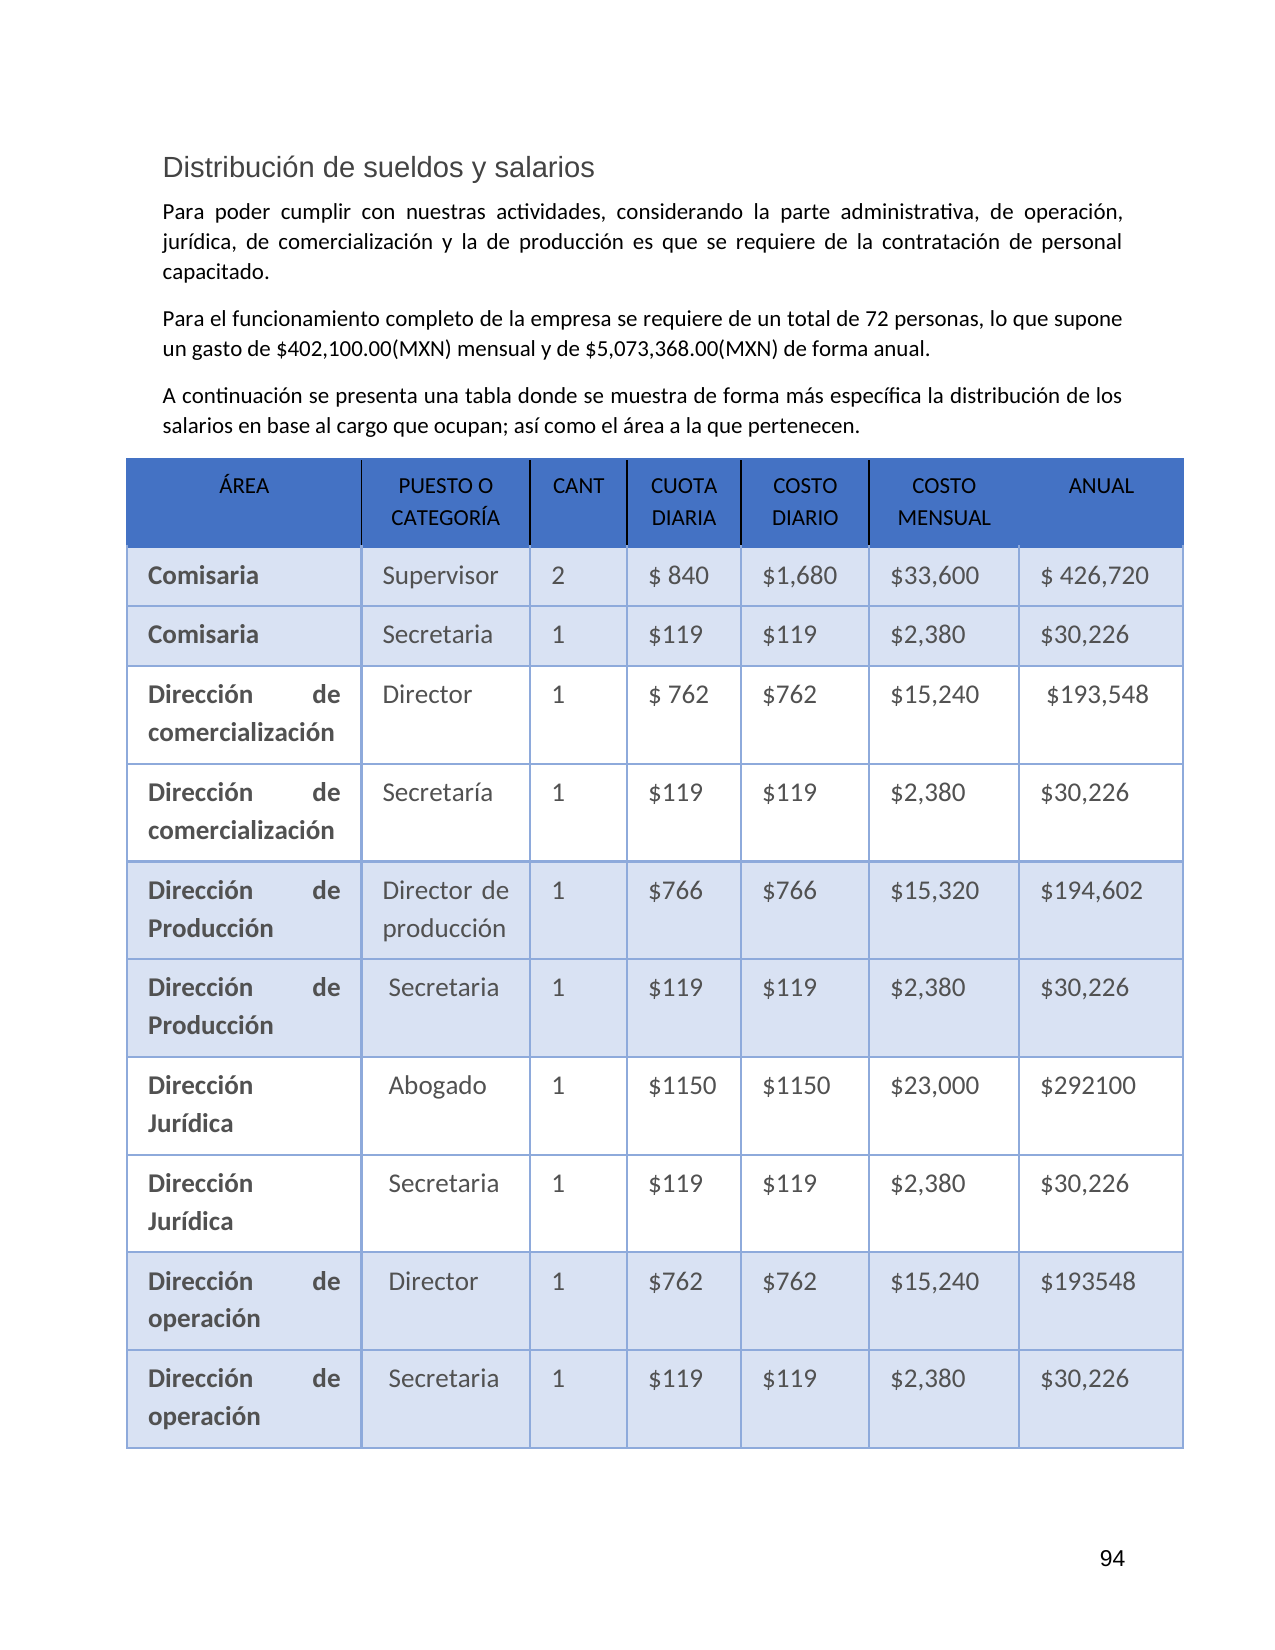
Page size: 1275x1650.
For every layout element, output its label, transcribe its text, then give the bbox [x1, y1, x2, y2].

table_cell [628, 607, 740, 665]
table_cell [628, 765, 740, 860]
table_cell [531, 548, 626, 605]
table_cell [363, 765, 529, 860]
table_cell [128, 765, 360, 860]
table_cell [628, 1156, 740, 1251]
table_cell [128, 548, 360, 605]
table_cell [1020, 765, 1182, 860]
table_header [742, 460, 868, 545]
text A continuación se presenta una tabla donde se muestra de forma más específica la distribución de los salarios en base al cargo que ocupan; así como el área a la que pertenecen. [162, 381, 1125, 439]
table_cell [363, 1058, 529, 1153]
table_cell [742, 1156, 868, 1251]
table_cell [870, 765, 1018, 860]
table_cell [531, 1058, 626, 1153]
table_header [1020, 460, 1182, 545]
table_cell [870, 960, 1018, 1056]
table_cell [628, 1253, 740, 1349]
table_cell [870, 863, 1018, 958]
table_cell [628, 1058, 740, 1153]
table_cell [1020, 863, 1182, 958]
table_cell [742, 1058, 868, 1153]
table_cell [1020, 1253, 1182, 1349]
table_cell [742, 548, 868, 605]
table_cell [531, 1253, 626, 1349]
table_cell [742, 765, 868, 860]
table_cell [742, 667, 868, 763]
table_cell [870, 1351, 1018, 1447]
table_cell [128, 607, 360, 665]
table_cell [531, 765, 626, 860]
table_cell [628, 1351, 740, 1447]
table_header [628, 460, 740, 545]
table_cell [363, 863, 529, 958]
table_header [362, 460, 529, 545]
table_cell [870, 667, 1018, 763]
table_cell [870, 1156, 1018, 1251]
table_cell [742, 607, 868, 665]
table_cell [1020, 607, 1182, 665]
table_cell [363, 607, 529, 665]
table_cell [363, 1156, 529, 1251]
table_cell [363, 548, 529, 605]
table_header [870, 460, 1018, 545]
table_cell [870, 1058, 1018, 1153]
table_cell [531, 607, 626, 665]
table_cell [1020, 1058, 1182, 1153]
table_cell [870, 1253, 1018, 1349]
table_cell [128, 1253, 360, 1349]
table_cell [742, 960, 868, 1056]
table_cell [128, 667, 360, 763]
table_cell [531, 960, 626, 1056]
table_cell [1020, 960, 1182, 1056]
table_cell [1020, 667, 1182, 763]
subtitle Distribución de sueldos y salarios [162, 150, 1125, 183]
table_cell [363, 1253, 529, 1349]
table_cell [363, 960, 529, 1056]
text Para el funcionamiento completo de la empresa se requiere de un total de 72 personas, lo que supone un gasto de $402,100.00(MXN) mensual y de $5,073,368.00(MXN) de forma anual. [162, 304, 1125, 362]
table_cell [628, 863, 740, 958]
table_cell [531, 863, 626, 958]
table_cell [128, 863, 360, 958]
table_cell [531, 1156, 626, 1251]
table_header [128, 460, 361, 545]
text Para poder cumplir con nuestras actividades, considerando la parte administrativa, de operación, jurídica, de comercialización y la de producción es que se requiere de la contratación de personal capacitado. [162, 197, 1125, 285]
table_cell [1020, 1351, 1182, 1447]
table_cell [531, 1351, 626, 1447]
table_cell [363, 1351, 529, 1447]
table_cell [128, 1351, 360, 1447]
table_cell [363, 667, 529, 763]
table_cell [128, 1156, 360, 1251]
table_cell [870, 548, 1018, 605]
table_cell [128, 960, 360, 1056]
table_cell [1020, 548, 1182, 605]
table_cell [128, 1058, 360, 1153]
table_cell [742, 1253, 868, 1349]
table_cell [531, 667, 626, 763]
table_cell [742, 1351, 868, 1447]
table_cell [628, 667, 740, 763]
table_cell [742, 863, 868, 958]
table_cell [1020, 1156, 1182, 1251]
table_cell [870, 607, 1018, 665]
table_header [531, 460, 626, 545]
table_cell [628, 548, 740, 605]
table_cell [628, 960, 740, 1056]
